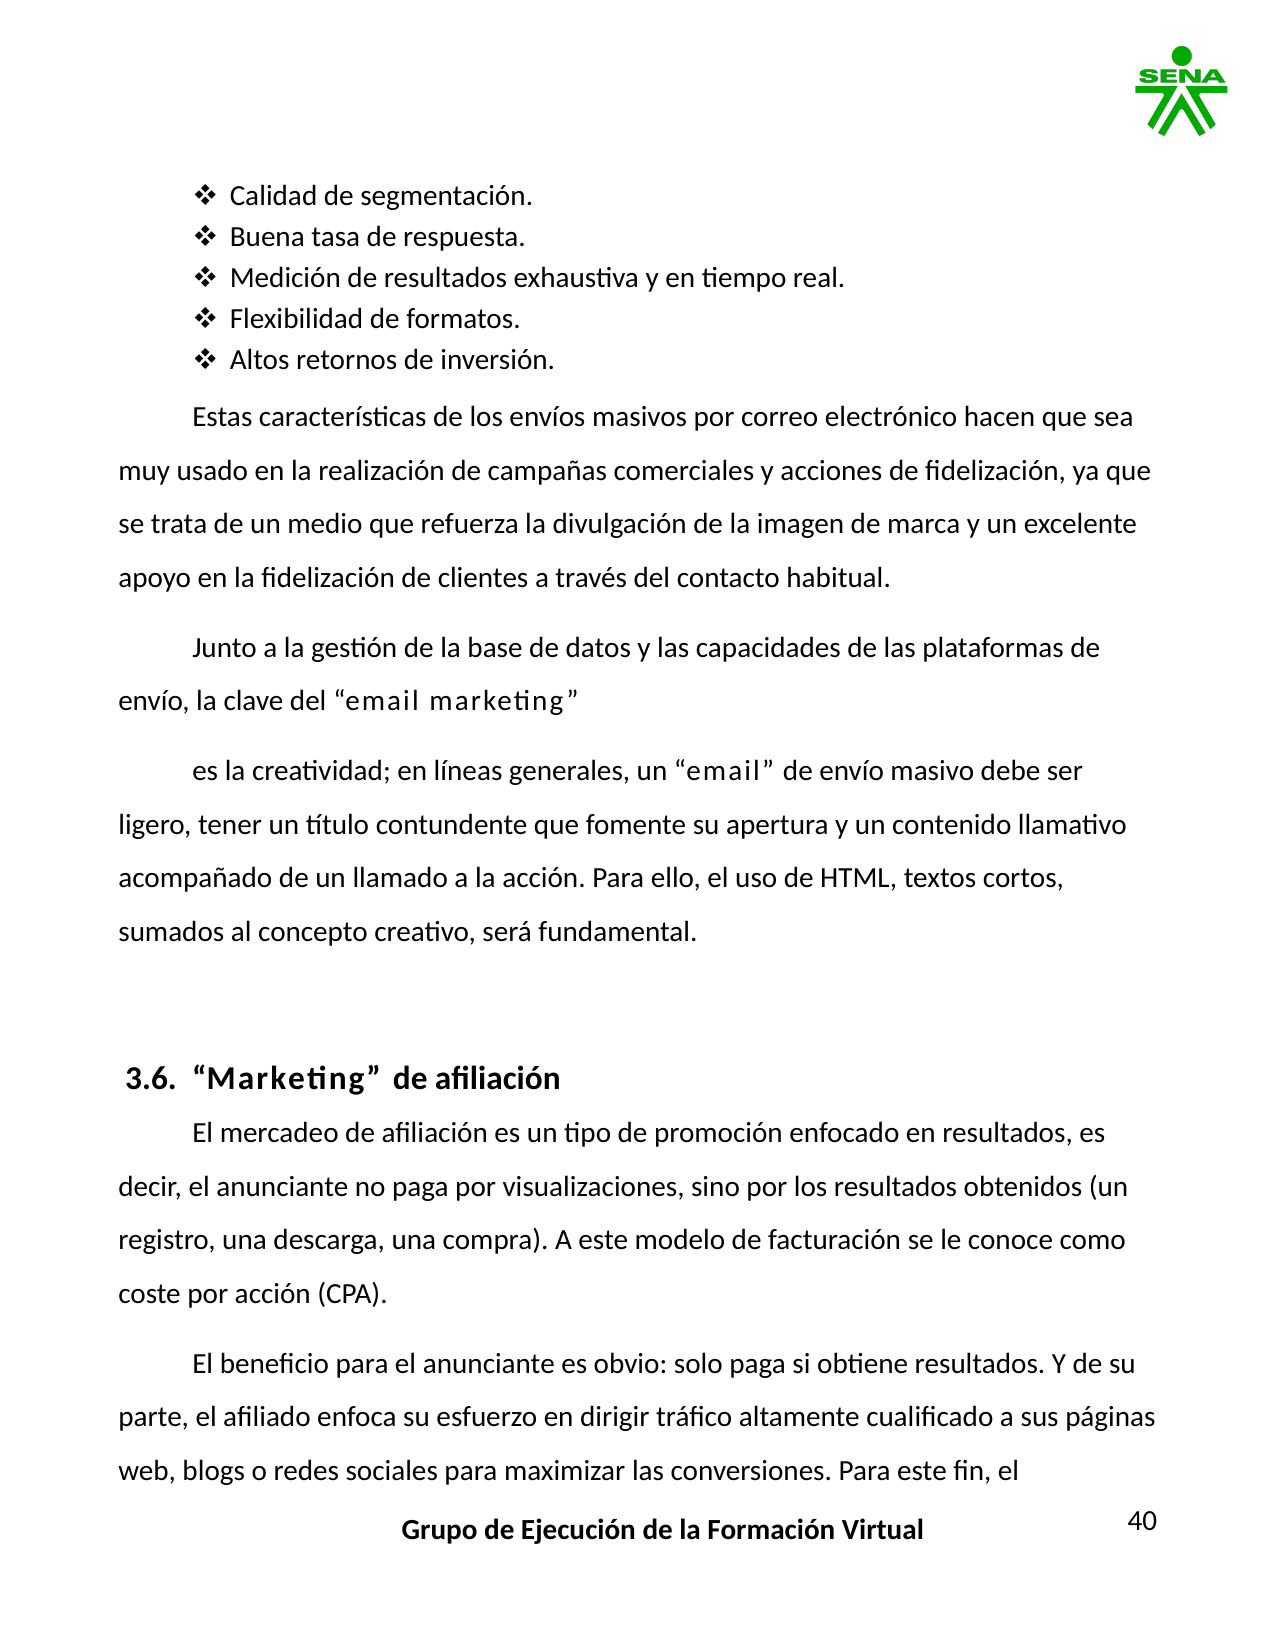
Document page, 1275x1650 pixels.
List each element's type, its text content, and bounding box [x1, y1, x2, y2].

list Flexibilidad de formatos. [192, 300, 1157, 336]
list Buena tasa de respuesta. [192, 218, 1157, 254]
subtitle “Marketing” de afiliación [125, 1057, 1157, 1098]
text es la creatividad; en líneas generales, un “email” de envío masivo debe ser ligero, tener un título contundente que fomente su apertura y un contenido llamativo acompañado de un llamado a la acción. Para ello, el uso de HTML, textos cortos, sumados al concepto creativo, será fundamental. [118, 752, 1157, 948]
text Junto a la gestión de la base de datos y las capacidades de las plataformas de envío, la clave del “email marketing” [118, 629, 1157, 718]
list Medición de resultados exhaustiva y en tiempo real. [192, 259, 1157, 295]
text El mercadeo de afiliación es un tipo de promoción enfocado en resultados, es decir, el anunciante no paga por visualizaciones, sino por los resultados obtenidos (un registro, una descarga, una compra). A este modelo de facturación se le conoce como coste por acción (CPA). [118, 1114, 1157, 1311]
text Estas características de los envíos masivos por correo electrónico hacen que sea muy usado en la realización de campañas comerciales y acciones de fidelización, ya que se trata de un medio que refuerza la divulgación de la imagen de marca y un excelente apoyo en la fidelización de clientes a través del contacto habitual. [118, 398, 1157, 594]
list Altos retornos de inversión. [192, 341, 1157, 377]
picture [1135, 46, 1228, 136]
list Calidad de segmentación. [192, 177, 1157, 213]
